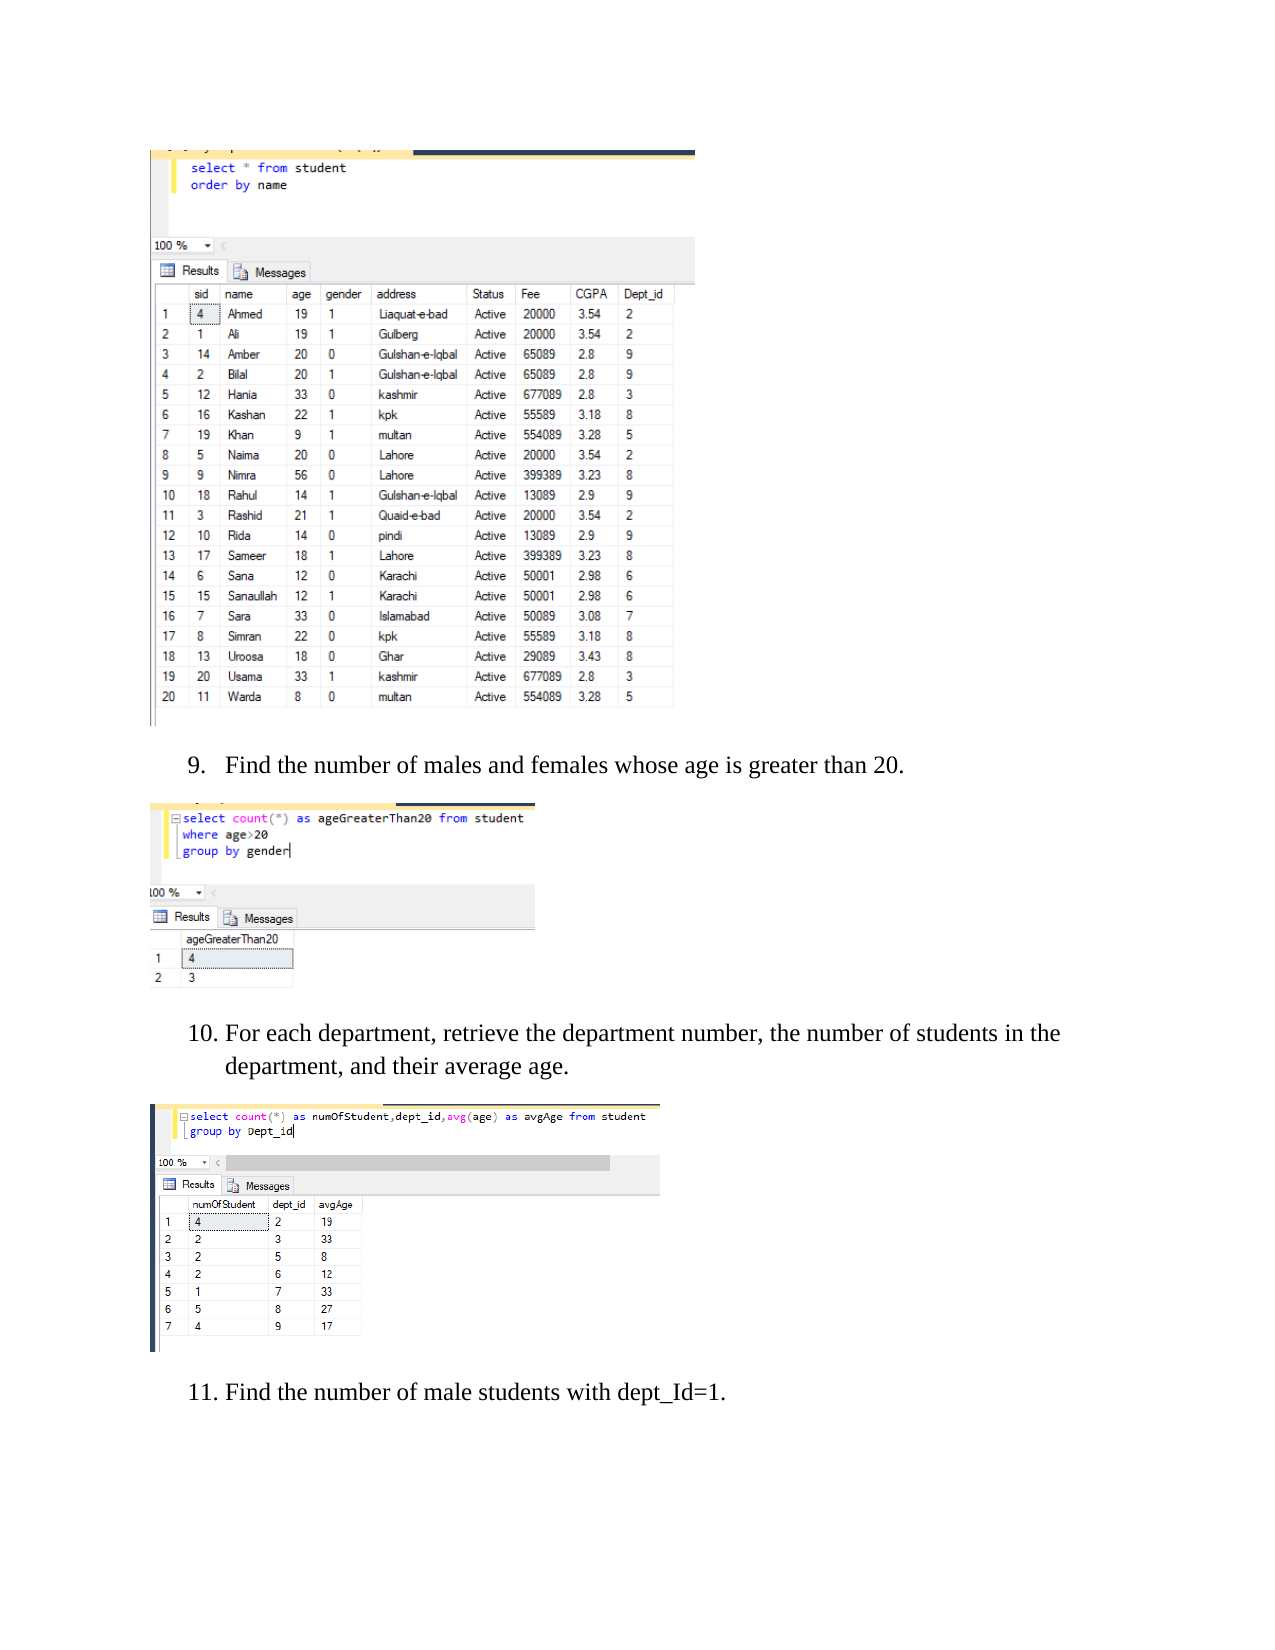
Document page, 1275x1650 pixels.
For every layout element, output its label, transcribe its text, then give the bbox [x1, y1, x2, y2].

picture [150, 803, 535, 993]
picture [150, 150, 695, 726]
list Find the number of male students with dept_Id=1. [187, 1377, 1125, 1405]
list For each department, retrieve the department number, the number of students in the department, and their average age. [187, 1018, 1125, 1080]
picture [150, 1104, 660, 1352]
list Find the number of males and females whose age is greater than 20. [187, 750, 1125, 779]
